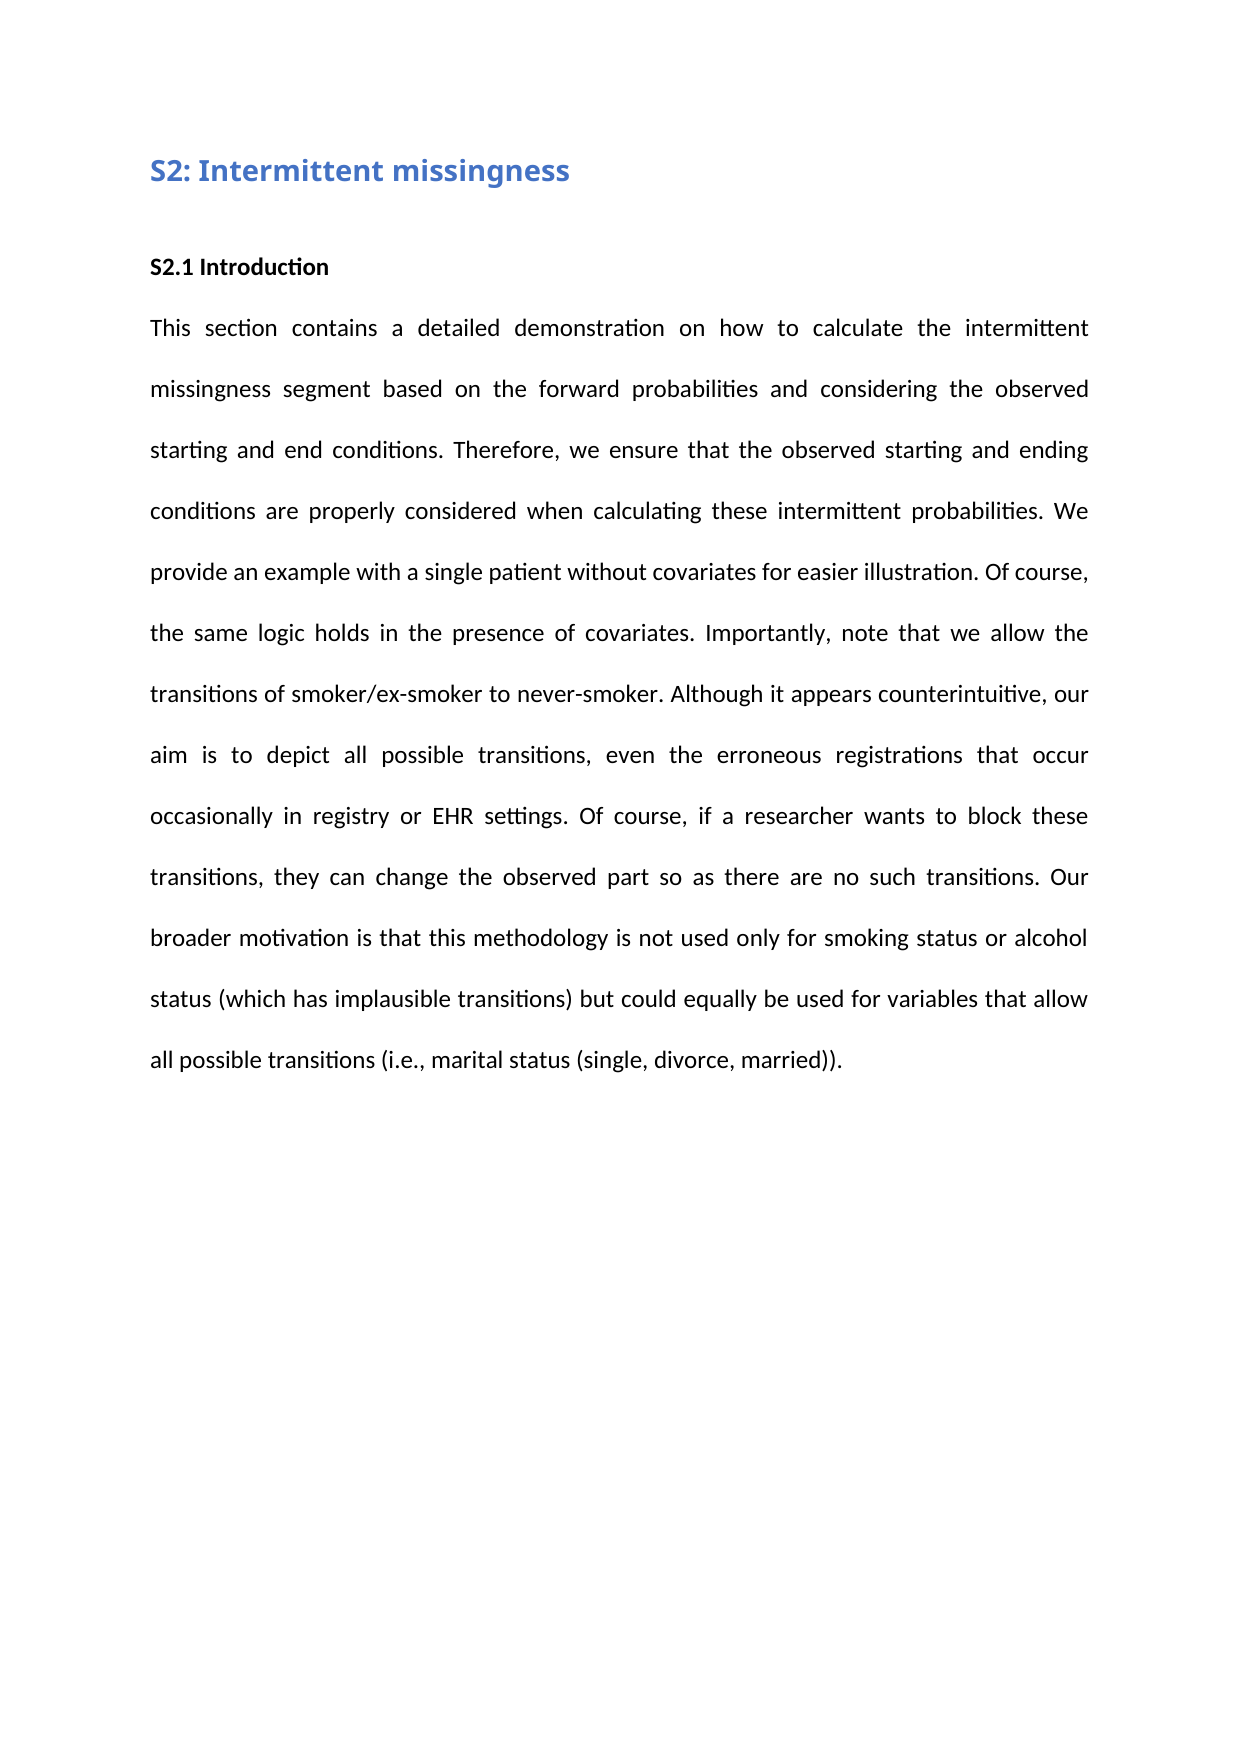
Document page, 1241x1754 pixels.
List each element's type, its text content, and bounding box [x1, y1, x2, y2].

text This section contains a detailed demonstration on how to calculate the intermittent missingness segment based on the forward probabilities and considering the observed starting and end conditions. Therefore, we ensure that the observed starting and ending conditions are properly considered when calculating these intermittent probabilities. We provide an example with a single patient without covariates for easier illustration. Of course, the same logic holds in the presence of covariates. Importantly, note that we allow the transitions of smoker/ex-smoker to never-smoker. Although it appears counterintuitive, our aim is to depict all possible transitions, even the erroneous registrations that occur occasionally in registry or EHR settings. Of course, if a researcher wants to block these transitions, they can change the observed part so as there are no such transitions. Our broader motivation is that this methodology is not used only for smoking status or alcohol status (which has implausible transitions) but could equally be used for variables that allow all possible transitions (i.e., marital status (single, divorce, married)). [150, 312, 1090, 1075]
subtitle S2: Intermittent missingness [150, 150, 1090, 190]
text S2.1 Introduction [150, 251, 1090, 281]
